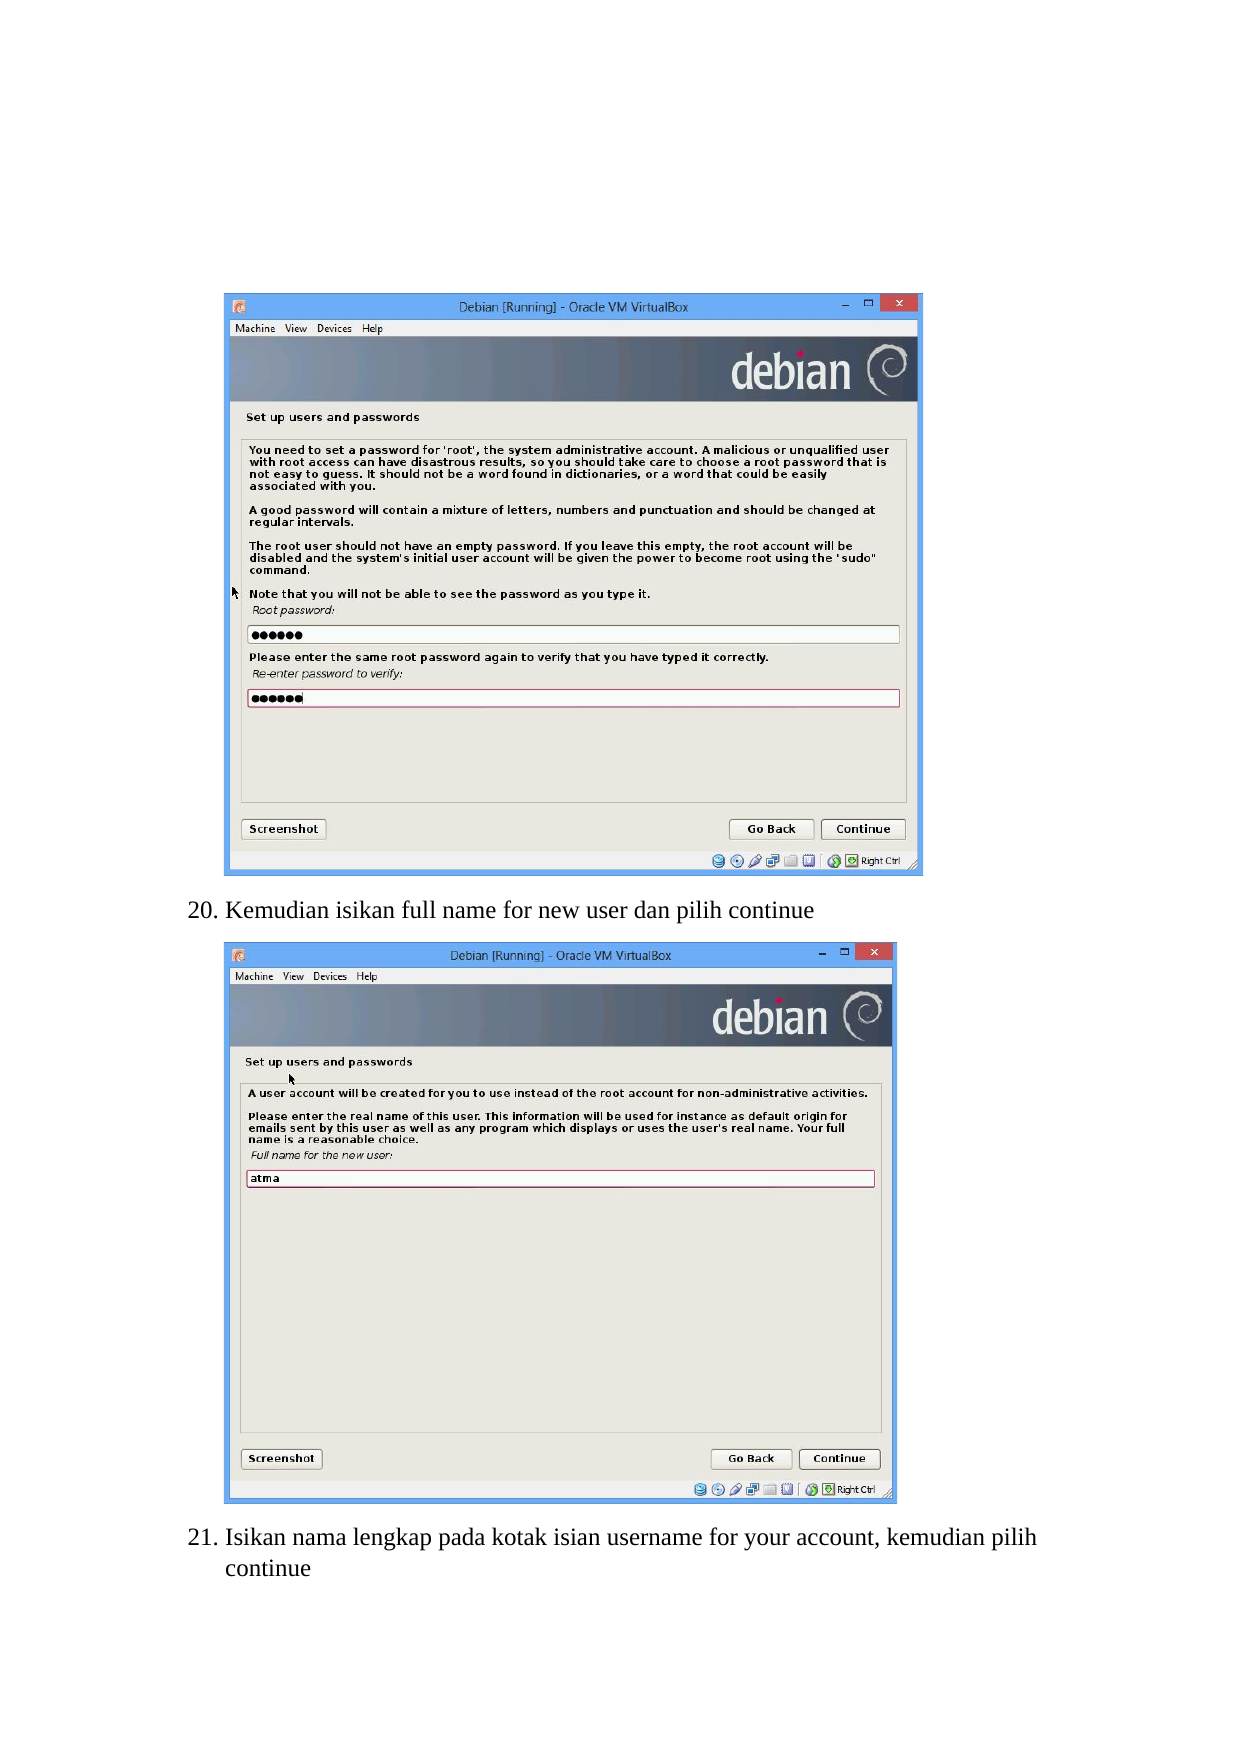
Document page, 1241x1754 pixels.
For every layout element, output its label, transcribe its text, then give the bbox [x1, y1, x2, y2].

list Kemudian isikan full name for new user dan pilih continue [187, 895, 1090, 924]
picture [223, 293, 924, 876]
list Isikan nama lengkap pada kotak isian username for your account, kemudian pilih continue [187, 1522, 1090, 1582]
picture [223, 942, 898, 1504]
